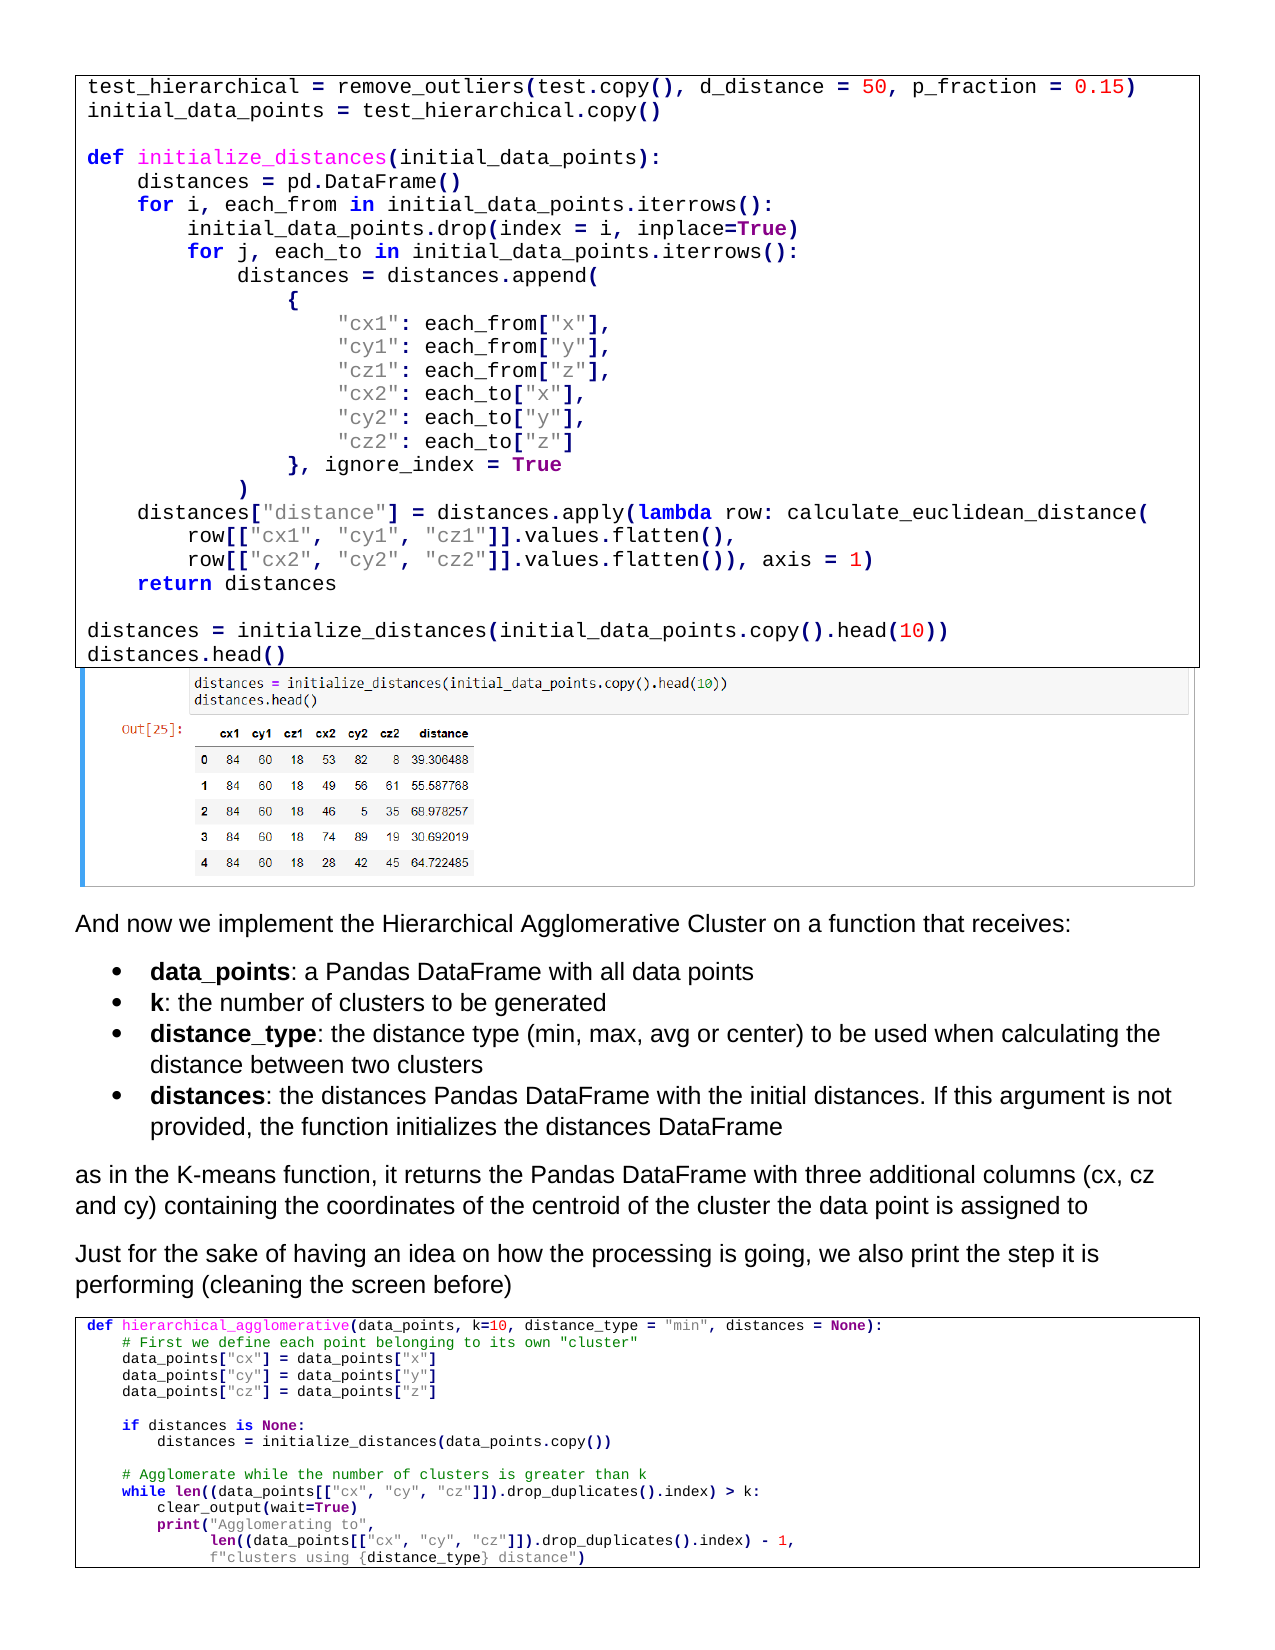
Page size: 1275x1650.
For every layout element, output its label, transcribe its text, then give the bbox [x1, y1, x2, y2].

list distances: the distances Pandas DataFrame with the initial distances. If this argument is not provided, the function initializes the distances DataFrame [112, 1081, 1200, 1141]
text And now we implement the Hierarchical Agglomerative Cluster on a function that receives: [75, 909, 1200, 937]
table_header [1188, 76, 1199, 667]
text as in the K-means function, it returns the Pandas DataFrame with three additional columns (cx, cz and cy) containing the coordinates of the centroid of the cluster the data point is assigned to [75, 1160, 1200, 1219]
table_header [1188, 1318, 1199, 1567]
text Just for the sake of having an idea on how the processing is going, we also print the step it is performing (cleaning the screen before) [75, 1238, 1200, 1298]
list k: the number of clusters to be generated [112, 988, 1200, 1016]
list distance_type: the distance type (min, max, avg or center) to be used when calculating the distance between two clusters [112, 1019, 1200, 1079]
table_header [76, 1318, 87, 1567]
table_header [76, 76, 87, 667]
picture [75, 668, 1200, 890]
list data_points: a Pandas DataFrame with all data points [112, 956, 1200, 985]
